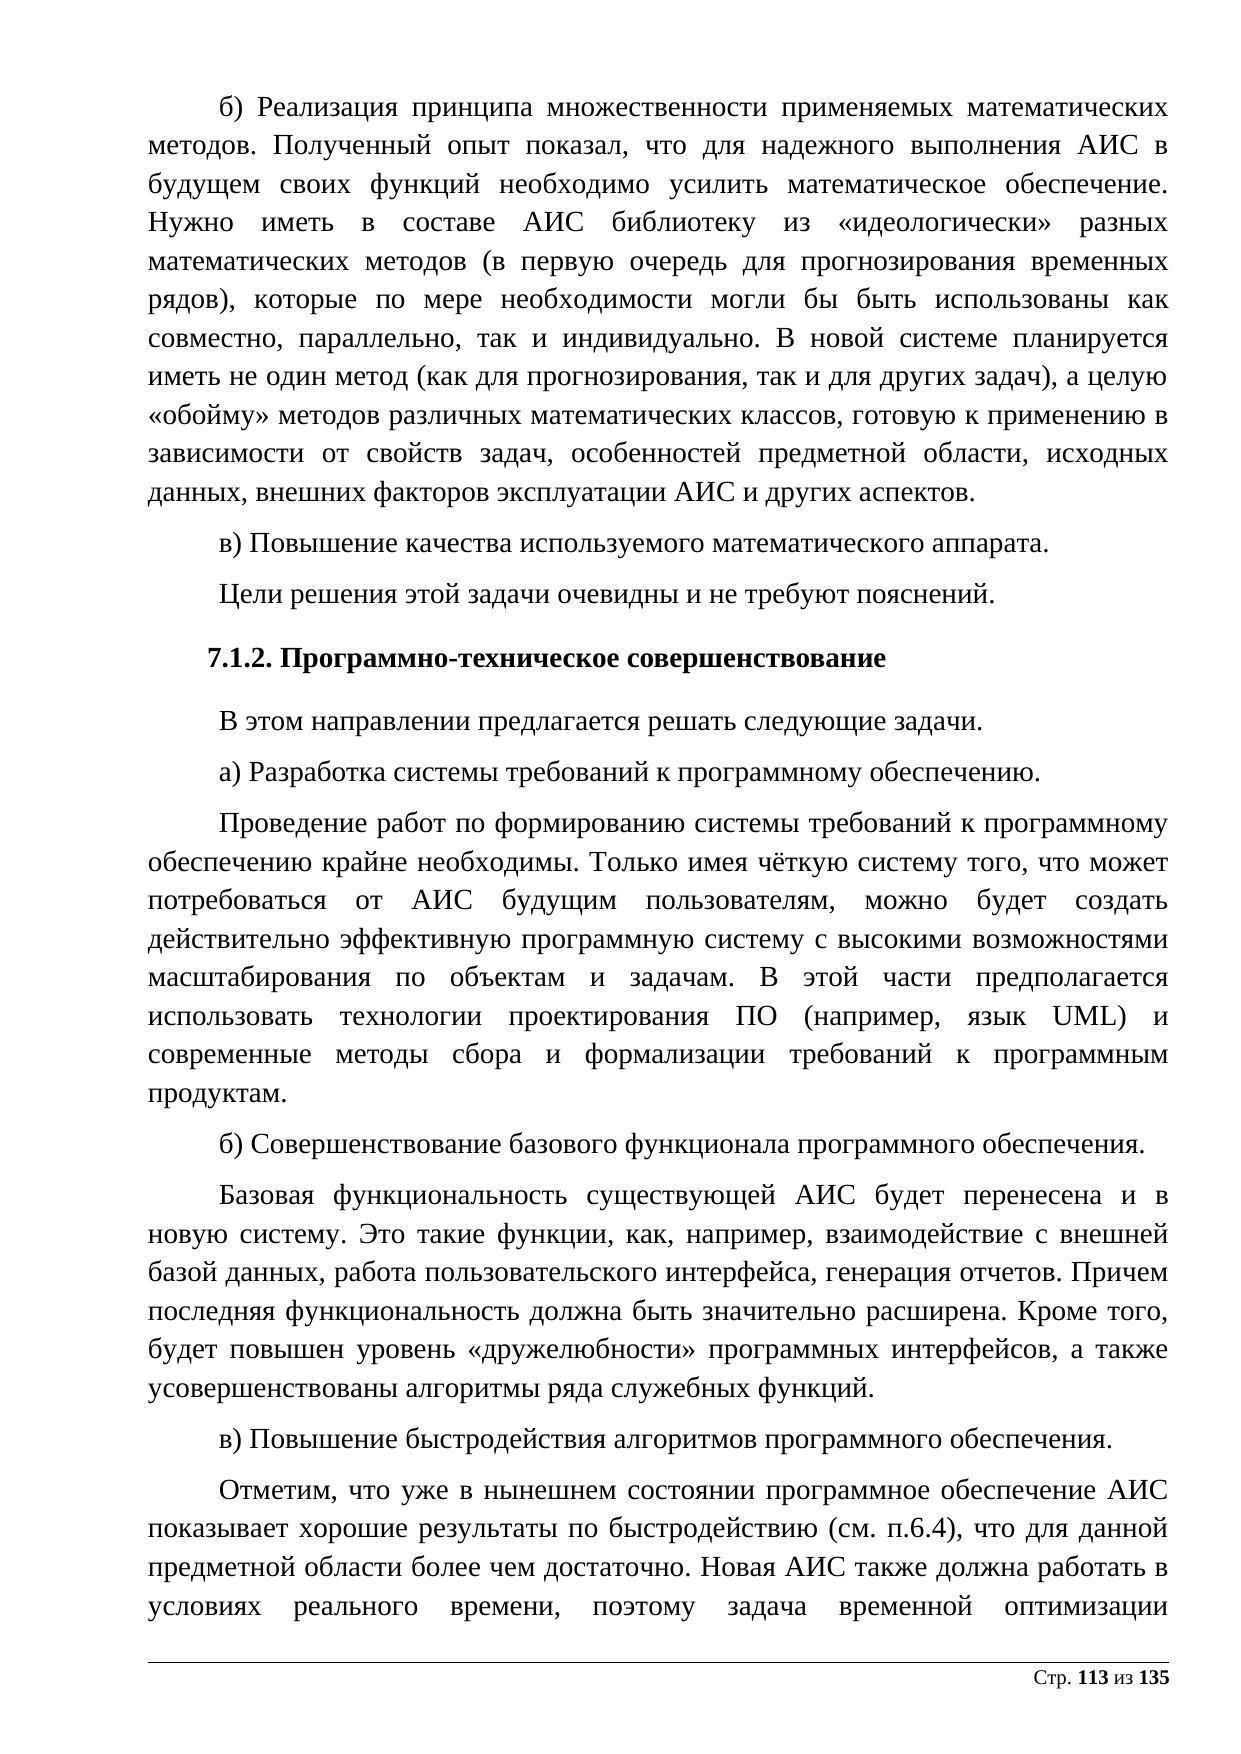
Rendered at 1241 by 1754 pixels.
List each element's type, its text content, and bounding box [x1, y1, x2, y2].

text б) Реализация принципа множественности применяемых математических методов. Полученный опыт показал, что для надежного выполнения АИС в будущем своих функций необходимо усилить математическое обеспечение. Нужно иметь в составе АИС библиотеку из «идеологически» разных математических методов (в первую очередь для прогнозирования временных рядов), которые по мере необходимости могли бы быть использованы как совместно, параллельно, так и индивидуально. В новой системе планируется иметь не один метод (как для прогнозирования, так и для других задач), а целую «обойму» методов различных математических классов, готовую к применению в зависимости от свойств задач, особенностей предметной области, исходных данных, внешних факторов эксплуатации АИС и других аспектов. [148, 89, 1169, 508]
text в) Повышение быстродействия алгоритмов программного обеспечения. [148, 1421, 1169, 1454]
text Базовая функциональность существующей АИС будет перенесена и в новую систему. Это такие функции, как, например, взаимодействие с внешней базой данных, работа пользовательского интерфейса, генерация отчетов. Причем последняя функциональность должна быть значительно расширена. Кроме того, будет повышен уровень «дружелюбности» программных интерфейсов, а также усовершенствованы алгоритмы ряда служебных функций. [148, 1177, 1169, 1403]
text Цели решения этой задачи очевидны и не требуют пояснений. [148, 576, 1169, 610]
text Проведение работ по формированию системы требований к программному обеспечению крайне необходимы. Только имея чёткую систему того, что может потребоваться от АИС будущим пользователям, можно будет создать действительно эффективную программную систему с высокими возможностями масштабирования по объектам и задачам. В этой части предполагается использовать технологии проектирования ПО (например, язык UML) и современные методы сбора и формализации требований к программным продуктам. [148, 805, 1169, 1109]
text в) Повышение качества используемого математического аппарата. [148, 525, 1169, 559]
subtitle 7.1.2. Программно-техническое совершенствование [207, 640, 1169, 673]
text а) Разработка системы требований к программному обеспечению. [148, 754, 1169, 788]
text б) Совершенствование базового функционала программного обеспечения. [148, 1126, 1169, 1160]
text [148, 1472, 1169, 1621]
text В этом направлении предлагается решать следующие задачи. [148, 703, 1169, 737]
